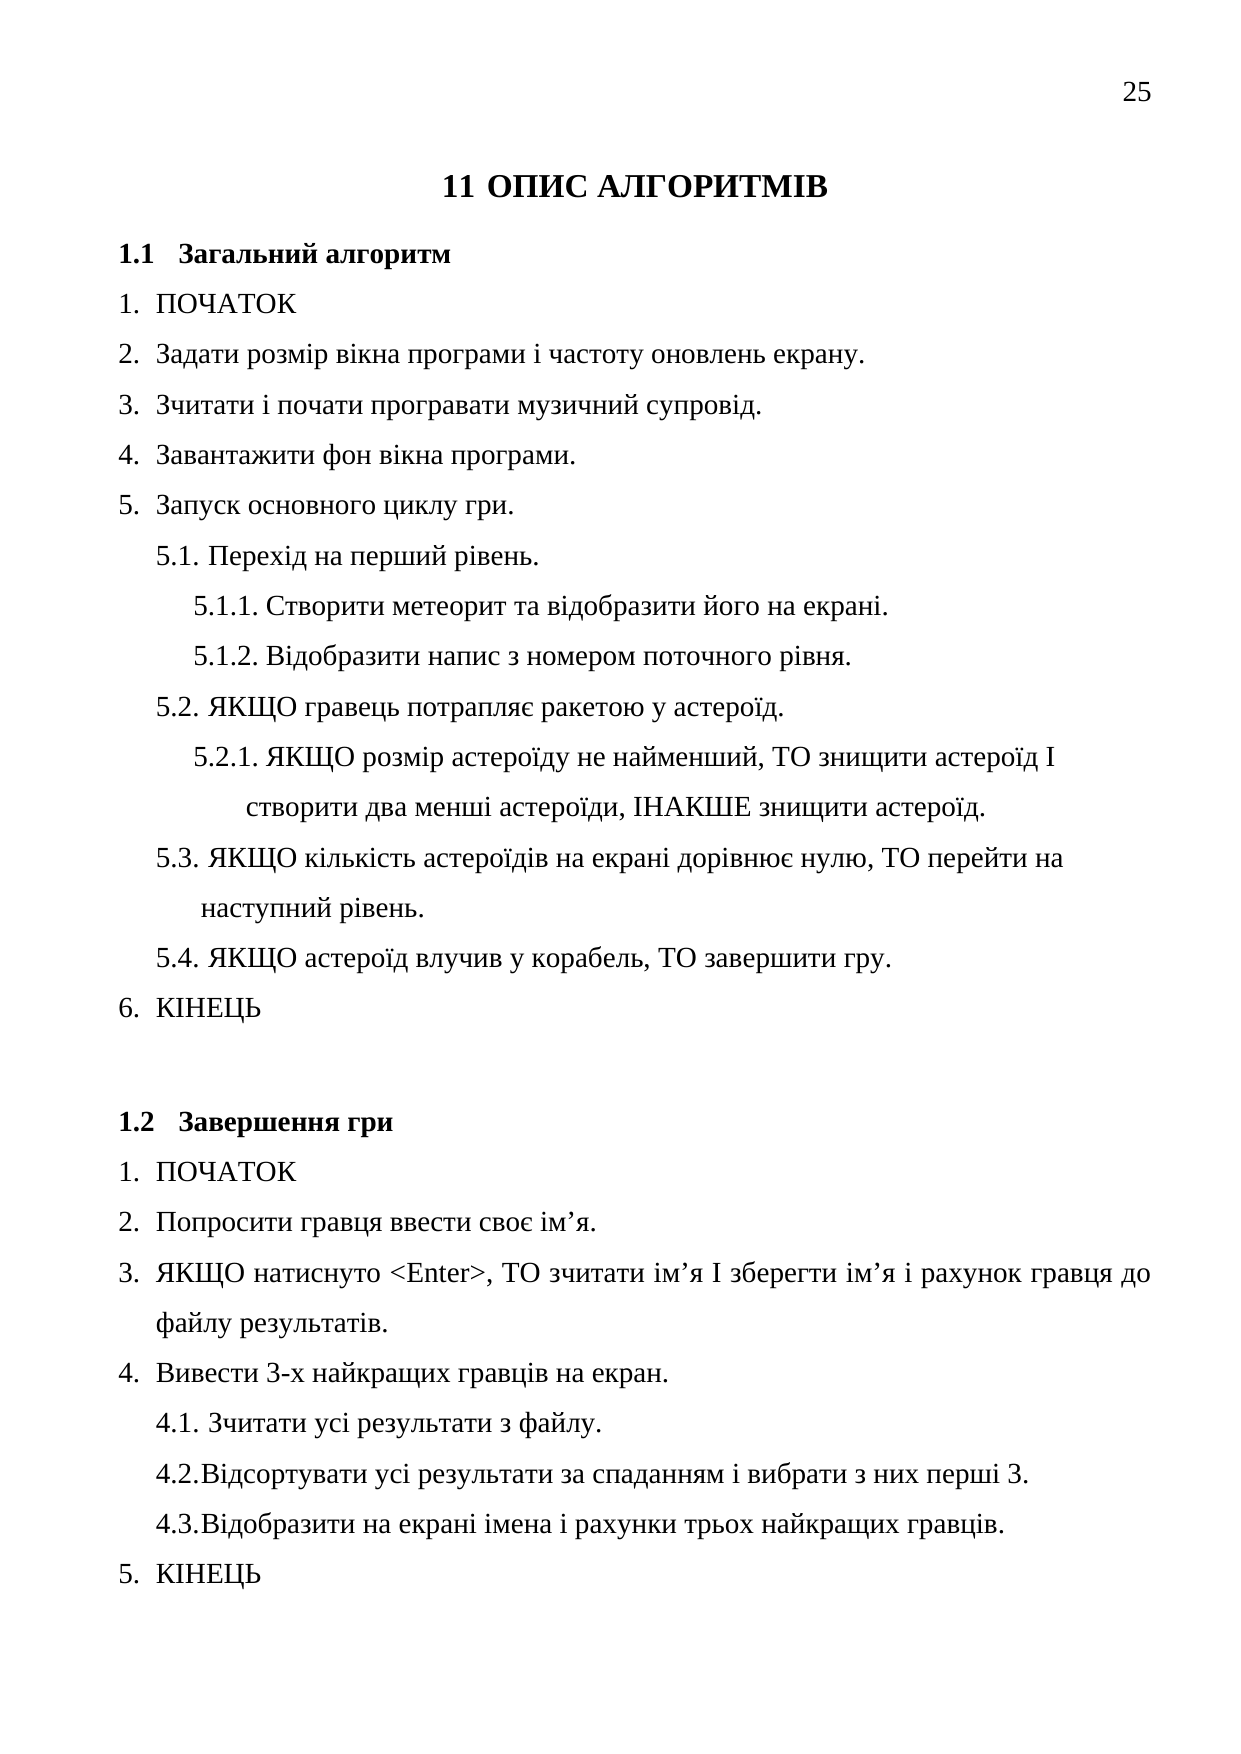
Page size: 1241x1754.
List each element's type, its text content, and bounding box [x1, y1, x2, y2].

list ЯКЩО астероїд влучив у корабель, ТО завершити гру. [156, 940, 1152, 974]
list КІНЕЦЬ [118, 1557, 1152, 1590]
list Вивести 3-х найкращих гравців на екран. [118, 1355, 1152, 1389]
list Запуск основного циклу гри. [118, 487, 1152, 521]
list ЯКЩО кількість астероїдів на екрані дорівнює нулю, ТО перейти на наступний рівень. [156, 840, 1152, 923]
list Відсортувати усі результати за спаданням і вибрати з них перші 3. [156, 1456, 1152, 1489]
list Попросити гравця ввести своє ім’я. [118, 1204, 1152, 1238]
list Зчитати усі результати з файлу. [156, 1406, 1152, 1439]
subtitle Загальний алгоритм [118, 236, 1152, 269]
list Відобразити на екрані імена і рахунки трьох найкращих гравців. [156, 1506, 1152, 1540]
list ПОЧАТОК [118, 286, 1152, 320]
list ЯКЩО натиснуто <Enter>, ТО зчитати ім’я І зберегти ім’я і рахунок гравця до файлу результатів. [118, 1255, 1152, 1338]
list Завантажити фон вікна програми. [118, 437, 1152, 471]
subtitle Опис алгоритмів [118, 166, 1152, 204]
list ЯКЩО розмір астероїду не найменший, ТО знищити астероїд І створити два менші астероїди, ІНАКШЕ знищити астероїд. [193, 739, 1152, 823]
list Зчитати і почати програвати музичний супровід. [118, 387, 1152, 420]
list Перехід на перший рівень. [156, 538, 1152, 571]
list ЯКЩО гравець потрапляє ракетою у астероїд. [156, 689, 1152, 722]
list Задати розмір вікна програми і частоту оновлень екрану. [118, 337, 1152, 370]
list ПОЧАТОК [118, 1154, 1152, 1188]
list Створити метеорит та відобразити його на екрані. [193, 588, 1152, 622]
list Відобразити напис з номером поточного рівня. [193, 638, 1152, 672]
list КІНЕЦЬ [118, 991, 1152, 1024]
subtitle Завершення гри [118, 1104, 1152, 1137]
